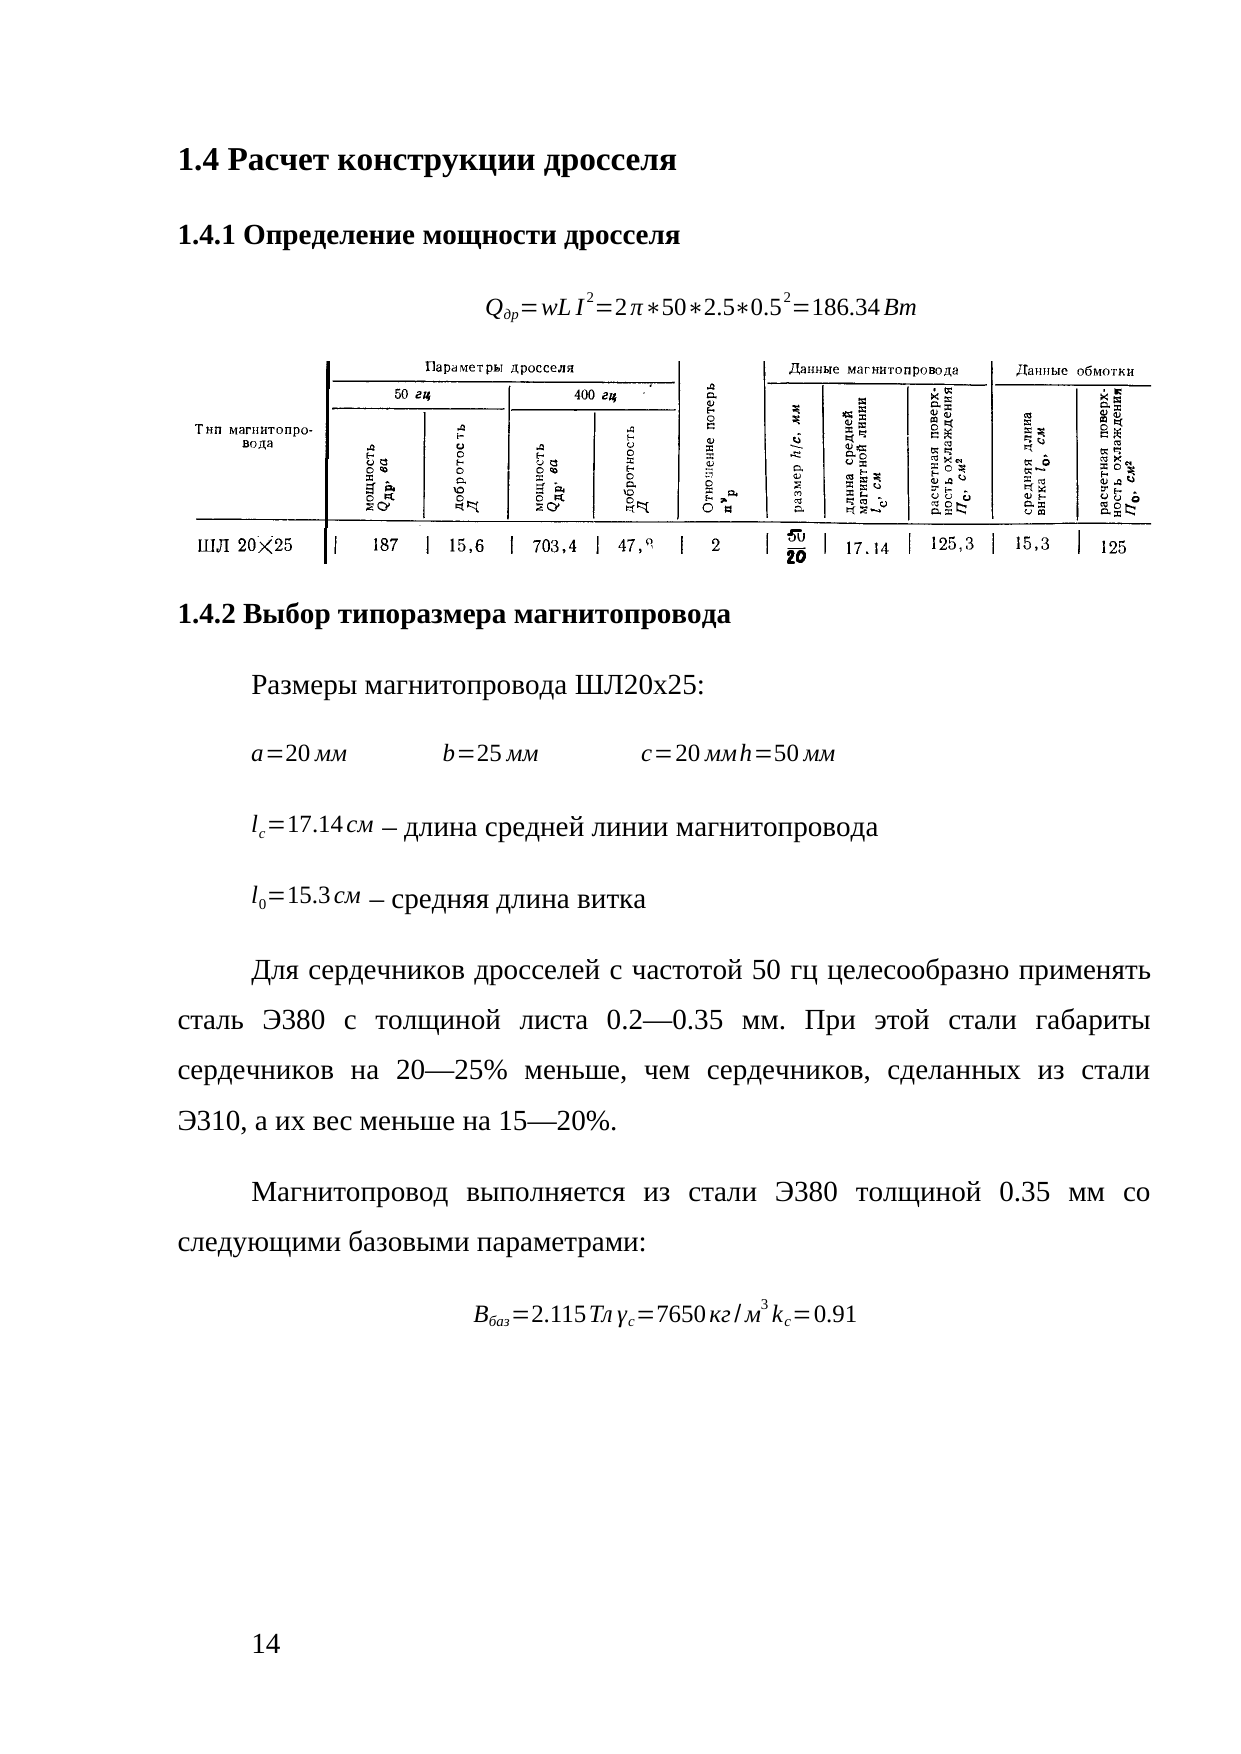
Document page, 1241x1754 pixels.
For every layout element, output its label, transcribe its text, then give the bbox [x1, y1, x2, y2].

text – средняя длина витка [177, 881, 1152, 914]
text – длина средней линии магнитопровода [177, 809, 1152, 843]
subtitle 1.4.2 Выбор типоразмера магнитопровода [177, 596, 1152, 630]
text Для сердечников дросселей с частотой 50 гц целесообразно применять сталь Э380 с толщиной листа 0.2—0.35 мм. При этой стали габариты сердечников на 20—25% меньше, чем сердечников, сделанных из стали Э310, а их вес меньше на 15—20%. [177, 952, 1152, 1136]
text Размеры магнитопровода ШЛ20х25: [177, 667, 1152, 701]
text Магнитопровод выполняется из стали Э380 толщиной 0.35 мм со следующими базовыми параметрами: [177, 1174, 1152, 1258]
subtitle 1.4 Расчет конструкции дросселя [177, 139, 1152, 177]
subtitle 1.4.1 Определение мощности дросселя [177, 217, 1152, 251]
picture [177, 361, 1152, 571]
